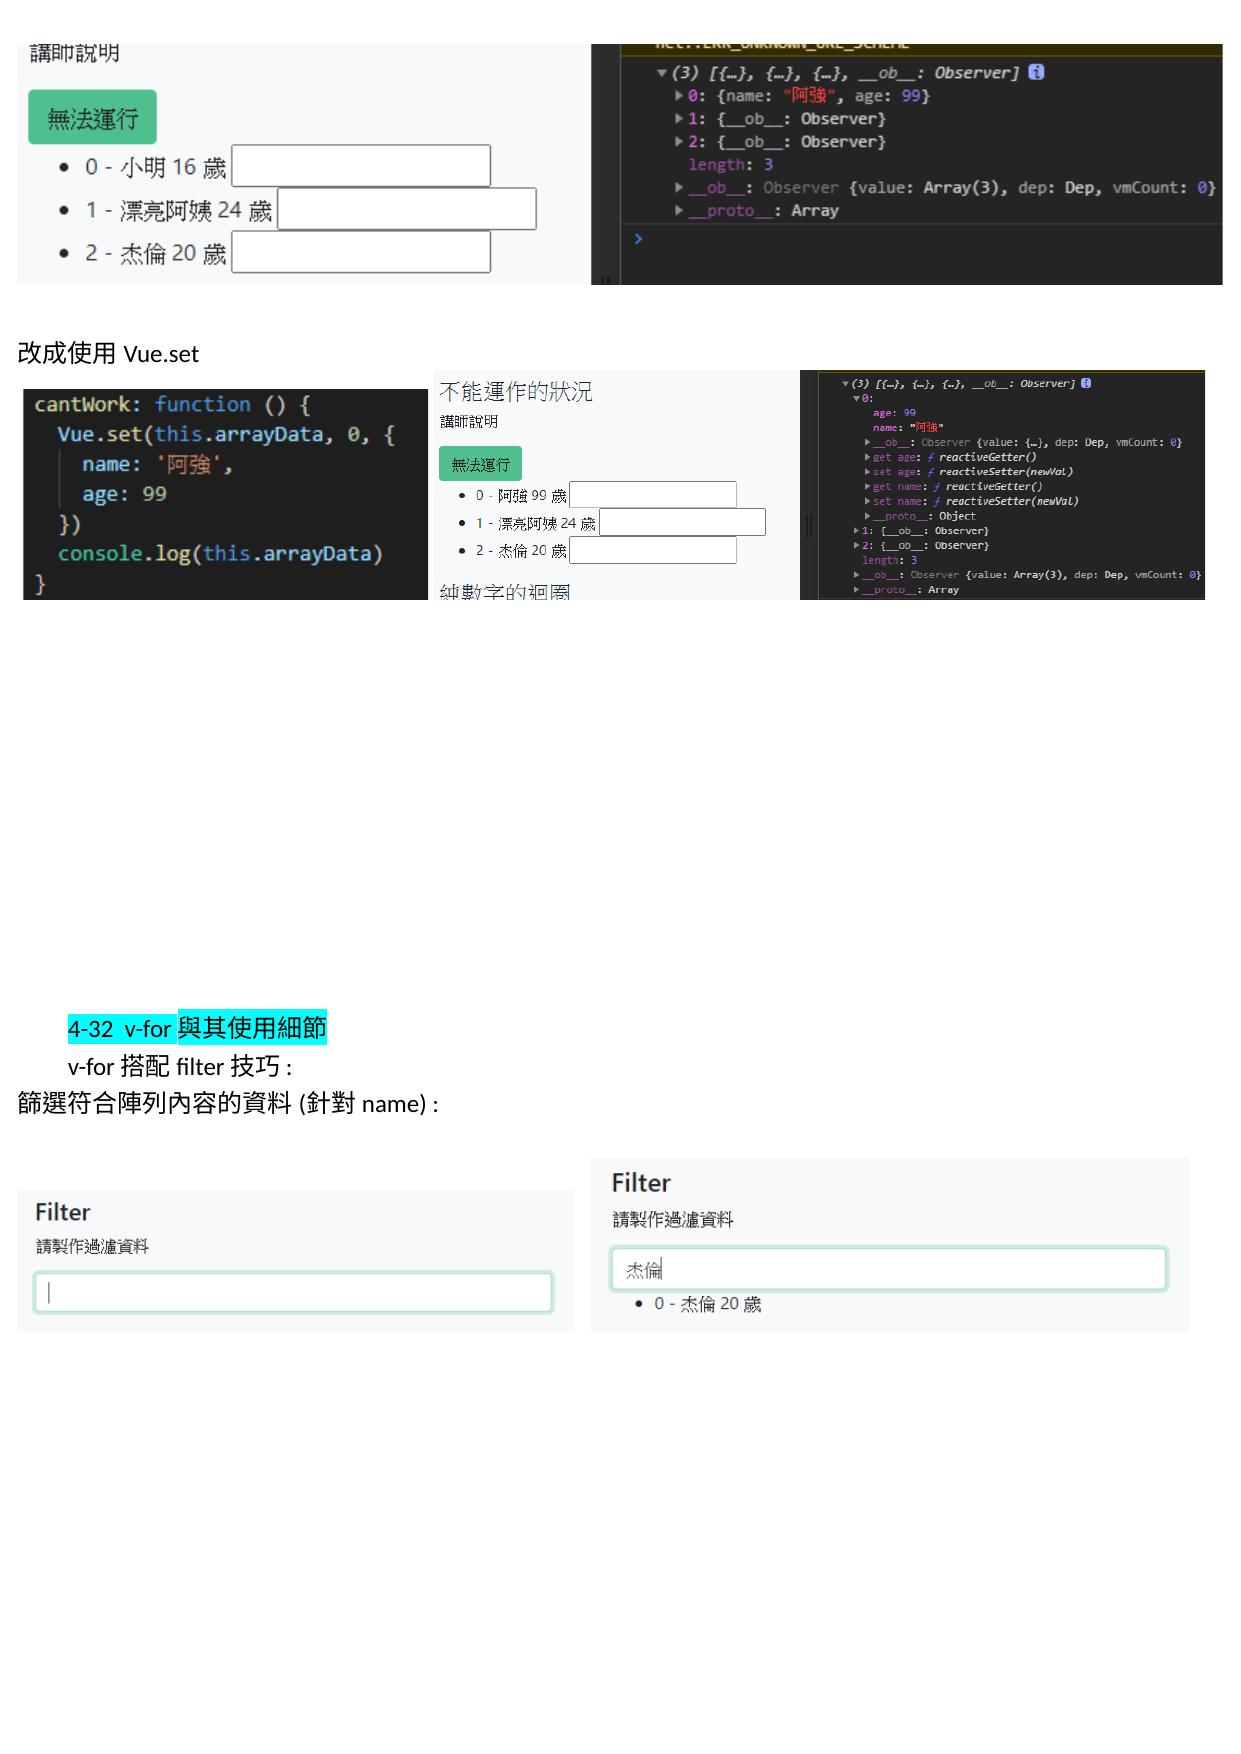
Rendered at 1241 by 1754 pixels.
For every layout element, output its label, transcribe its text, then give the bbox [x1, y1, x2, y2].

text 篩選符合陣列內容的資料 (針對 name) : [18, 1083, 1222, 1121]
text 改成使用 Vue.set [18, 333, 1222, 371]
text v-for 搭配 filter 技巧 : [18, 1046, 1222, 1083]
text 4-32 v-for 與其使用細節 [18, 1008, 1222, 1046]
